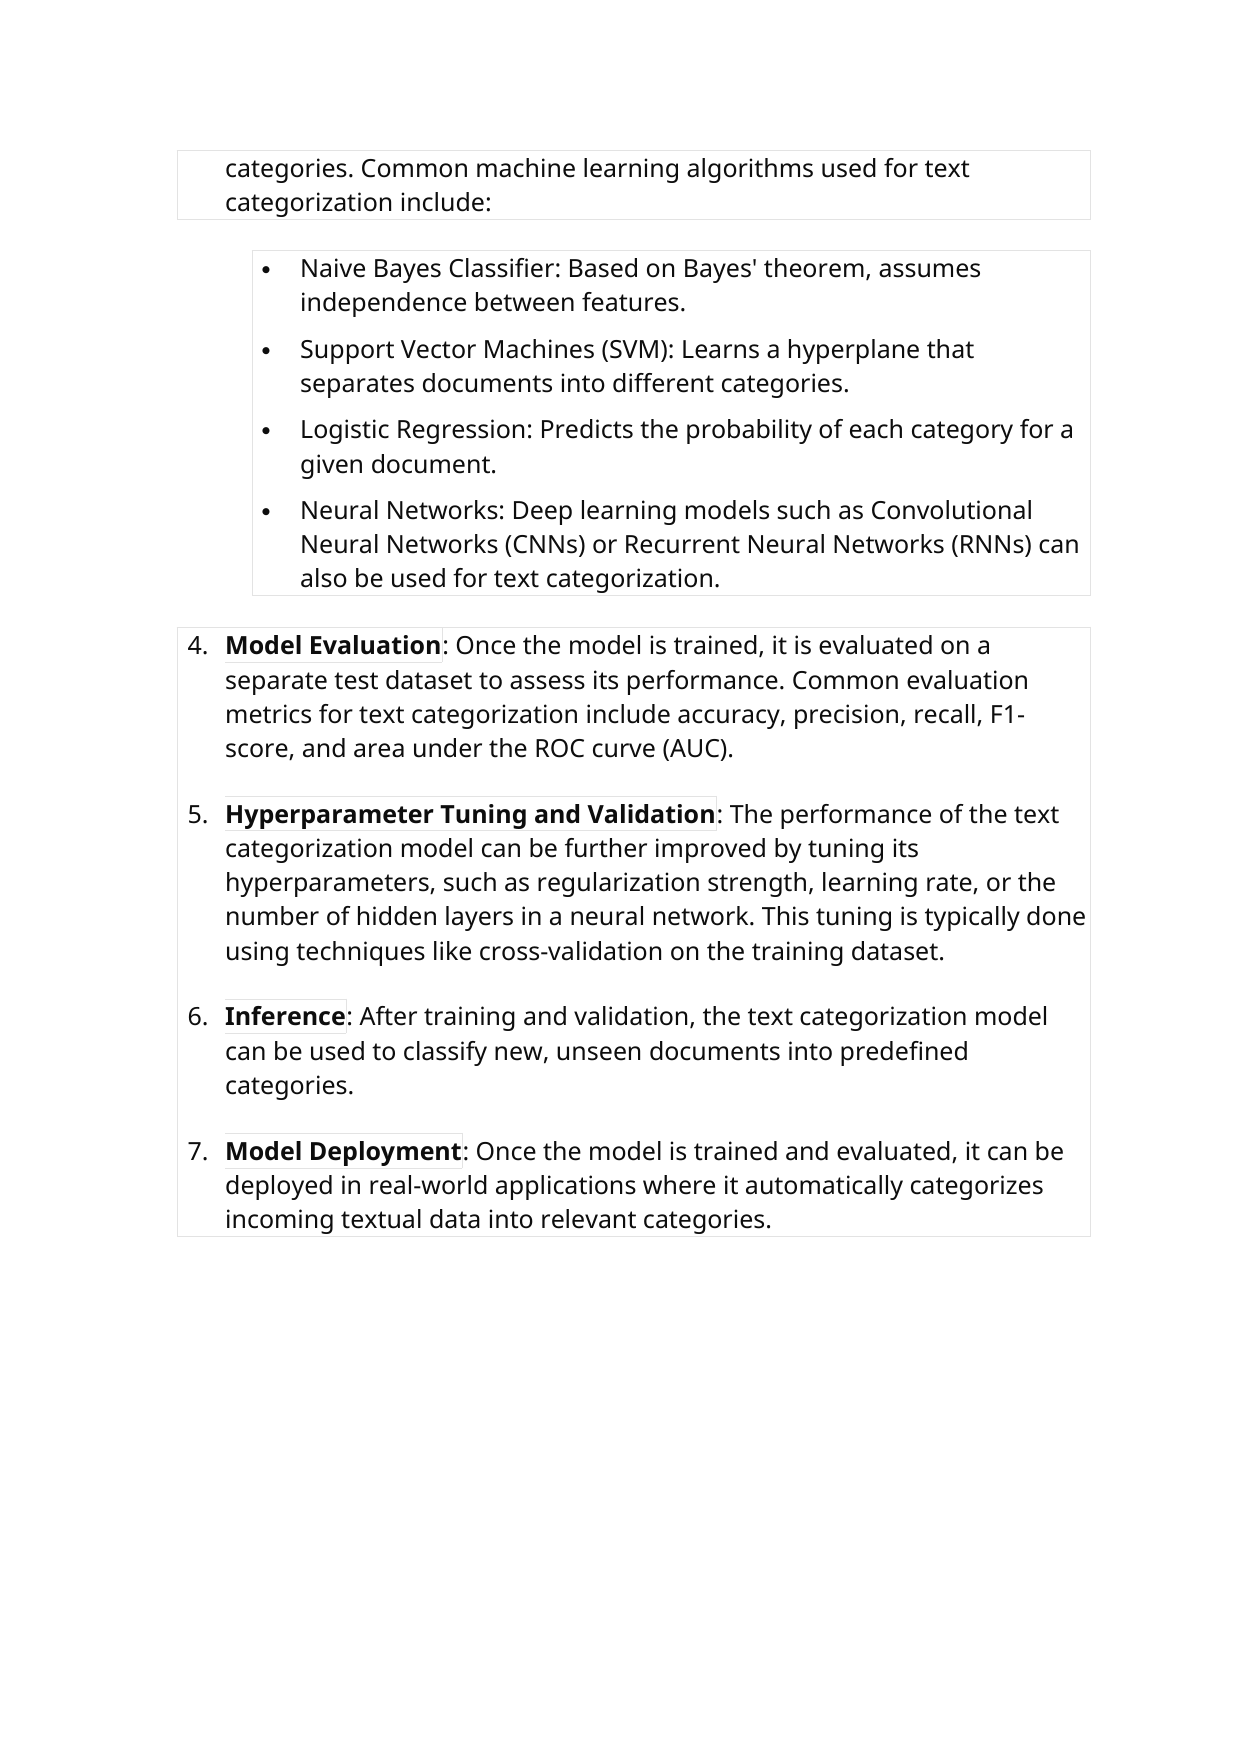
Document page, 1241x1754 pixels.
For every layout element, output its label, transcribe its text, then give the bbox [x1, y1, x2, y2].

list Neural Networks: Deep learning models such as Convolutional Neural Networks (CNNs) or Recurrent Neural Networks (RNNs) can also be used for text categorization. [253, 492, 1090, 595]
list Model Deployment: Once the model is trained and evaluated, it can be deployed in real-world applications where it automatically categorizes incoming textual data into relevant categories. [178, 1132, 1090, 1236]
list Inference: After training and validation, the text categorization model can be used to classify new, unseen documents into predefined categories. [178, 998, 1090, 1102]
list Support Vector Machines (SVM): Learns a hyperplane that separates documents into different categories. [253, 331, 1090, 400]
list Model Evaluation: Once the model is trained, it is evaluated on a separate test dataset to assess its performance. Common evaluation metrics for text categorization include accuracy, precision, recall, F1-score, and area under the ROC curve (AUC). [178, 628, 1090, 764]
list Logistic Regression: Predicts the probability of each category for a given document. [253, 412, 1090, 480]
list Naive Bayes Classifier: Based on Bayes' theorem, assumes independence between features. [253, 251, 1090, 319]
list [178, 151, 1090, 219]
list Hyperparameter Tuning and Validation: The performance of the text categorization model can be further improved by tuning its hyperparameters, such as regularization strength, learning rate, or the number of hidden layers in a neural network. This tuning is typically done using techniques like cross-validation on the training dataset. [178, 795, 1090, 967]
